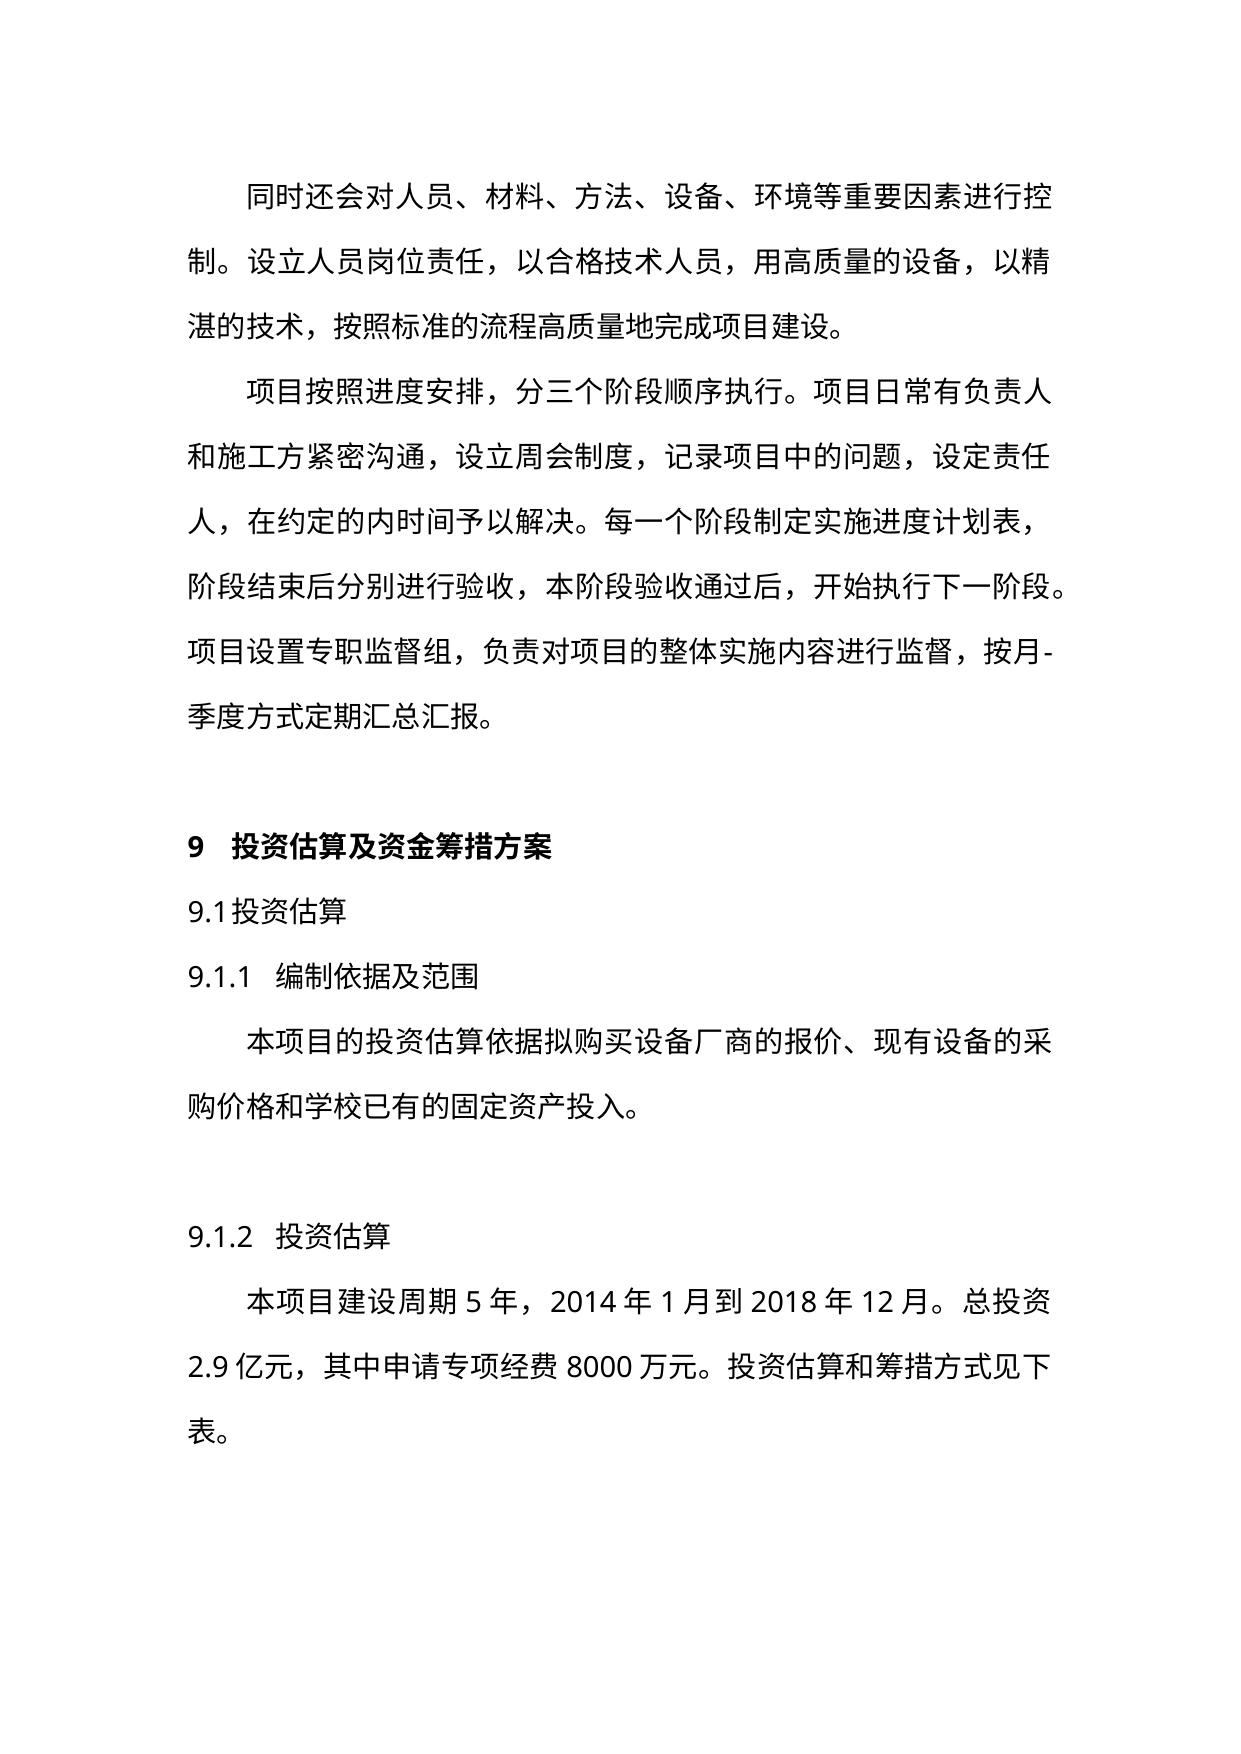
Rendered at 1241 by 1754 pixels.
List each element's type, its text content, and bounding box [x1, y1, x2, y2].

text 9.1.1 编制依据及范围 [187, 942, 1053, 1007]
text 本项目的投资估算依据拟购买设备厂商的报价、现有设备的采购价格和学校已有的固定资产投入。 [187, 1007, 1053, 1137]
text 9.1 投资估算 [187, 877, 1053, 942]
text 项目按照进度安排，分三个阶段顺序执行。项目日常有负责人和施工方紧密沟通，设立周会制度，记录项目中的问题，设定责任人，在约定的内时间予以解决。每一个阶段制定实施进度计划表，阶段结束后分别进行验收，本阶段验收通过后，开始执行下一阶段。项目设置专职监督组，负责对项目的整体实施内容进行监督，按月-季度方式定期汇总汇报。 [187, 357, 1053, 747]
text 同时还会对人员、材料、方法、设备、环境等重要因素进行控制。设立人员岗位责任，以合格技术人员，用高质量的设备，以精湛的技术，按照标准的流程高质量地完成项目建设。 [187, 162, 1053, 357]
text 9.1.2 投资估算 [187, 1202, 1053, 1267]
text 9 投资估算及资金筹措方案 [187, 812, 1053, 877]
text 本项目建设周期5年，2014年1月到2018年12月。总投资2.9亿元，其中申请专项经费8000万元。投资估算和筹措方式见下表。 [187, 1267, 1053, 1462]
